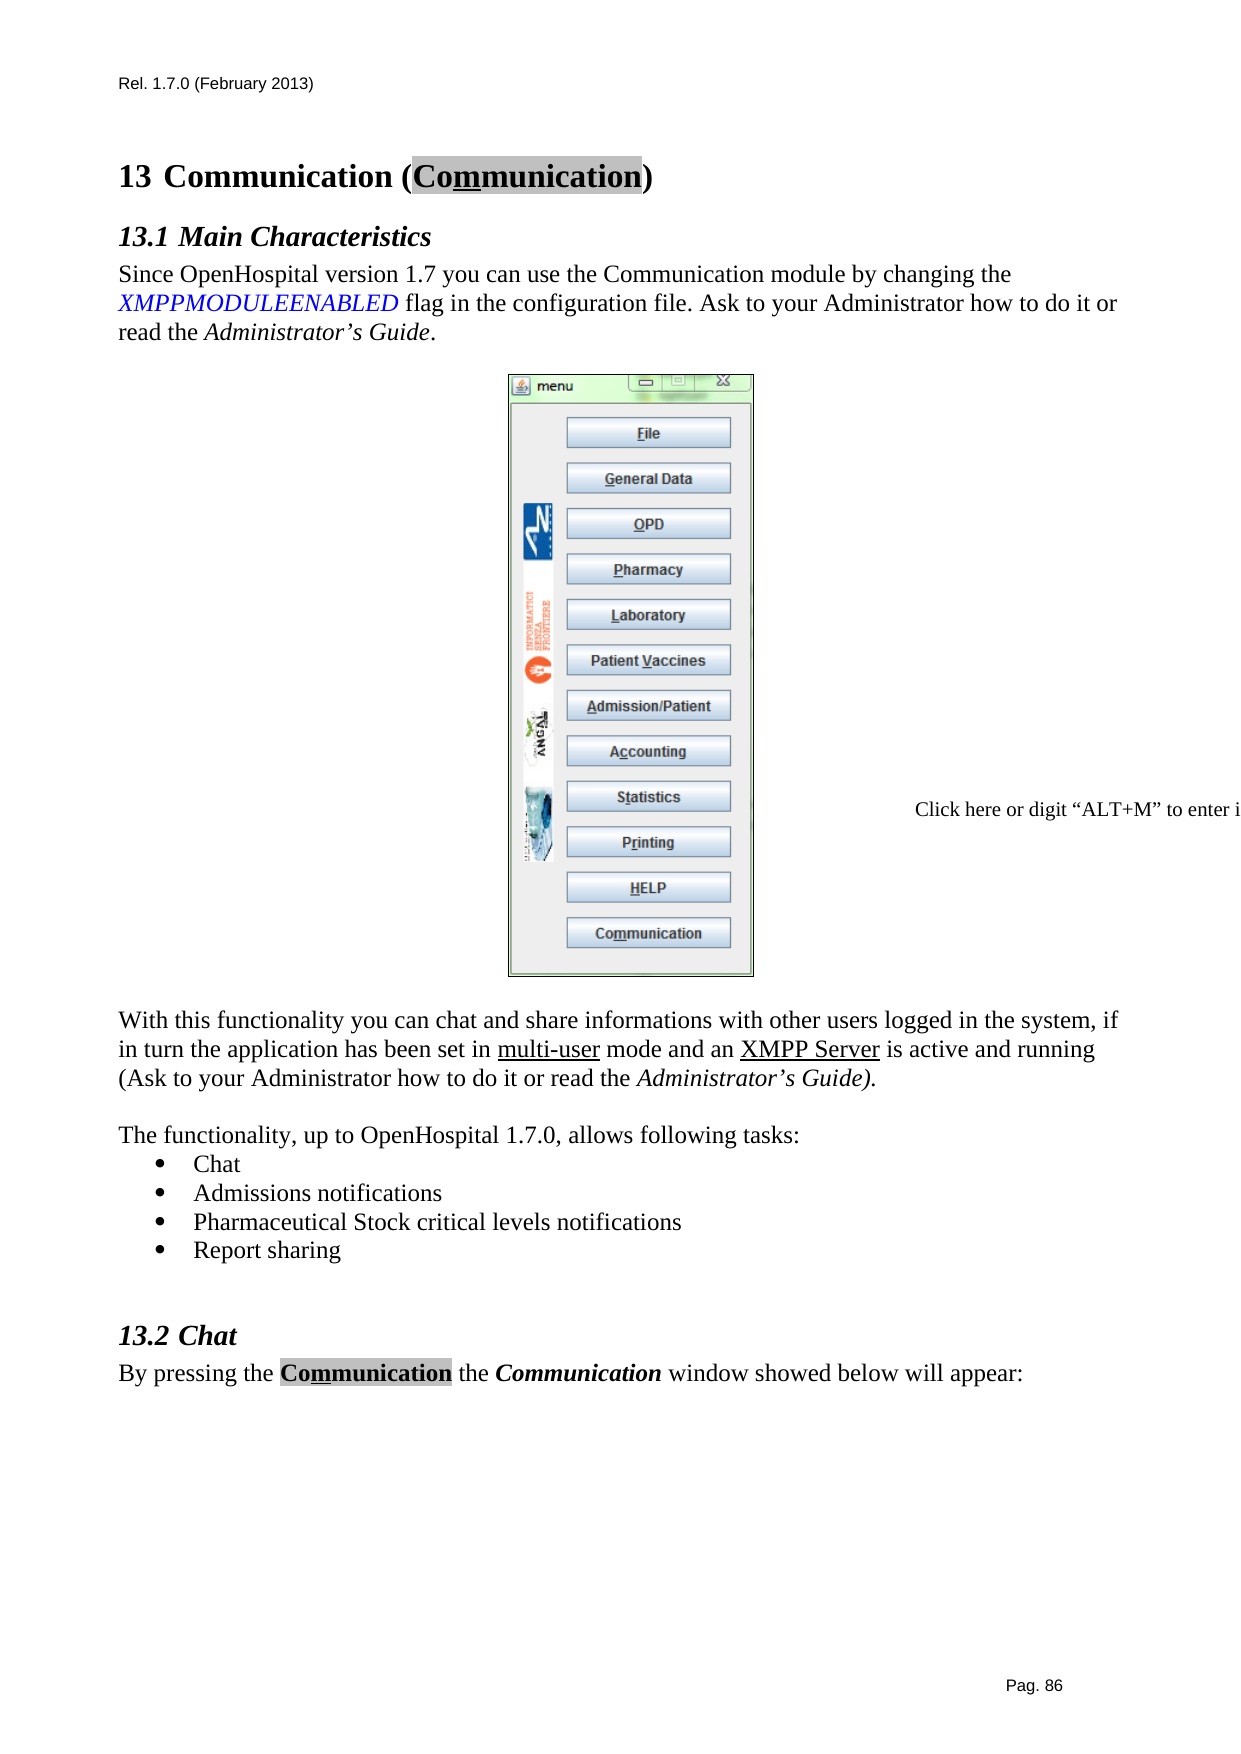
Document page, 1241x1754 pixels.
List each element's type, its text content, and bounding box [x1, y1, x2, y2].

text The functionality, up to OpenHospital 1.7.0, allows following tasks: [118, 1120, 1122, 1149]
list Pharmaceutical Stock critical levels notifications [156, 1207, 1122, 1235]
subtitle Communication (Communication) [642, 156, 1122, 194]
text By pressing the Communication the Communication window showed below will appear: [452, 1358, 1122, 1386]
text Since OpenHospital version 1.7 you can use the Communication module by changing the XMPPMODULEENABLED flag in the configuration file. Ask to your Administrator how to do it or read the Administrator’s Guide. [118, 259, 1122, 345]
subtitle Chat [118, 1318, 1122, 1351]
list Chat [156, 1149, 1122, 1178]
subtitle Communication (Communication) [118, 156, 412, 194]
text With this functionality you can chat and share informations with other users logged in the system, if in turn the application has been set in multi-user mode and an XMPP Server is active and running (Ask to your Administrator how to do it or read the Administrator’s Guide). [118, 1005, 1122, 1092]
list Report sharing [156, 1235, 1122, 1264]
picture [509, 375, 753, 976]
list Admissions notifications [156, 1178, 1122, 1207]
subtitle Main Characteristics [118, 219, 1122, 253]
